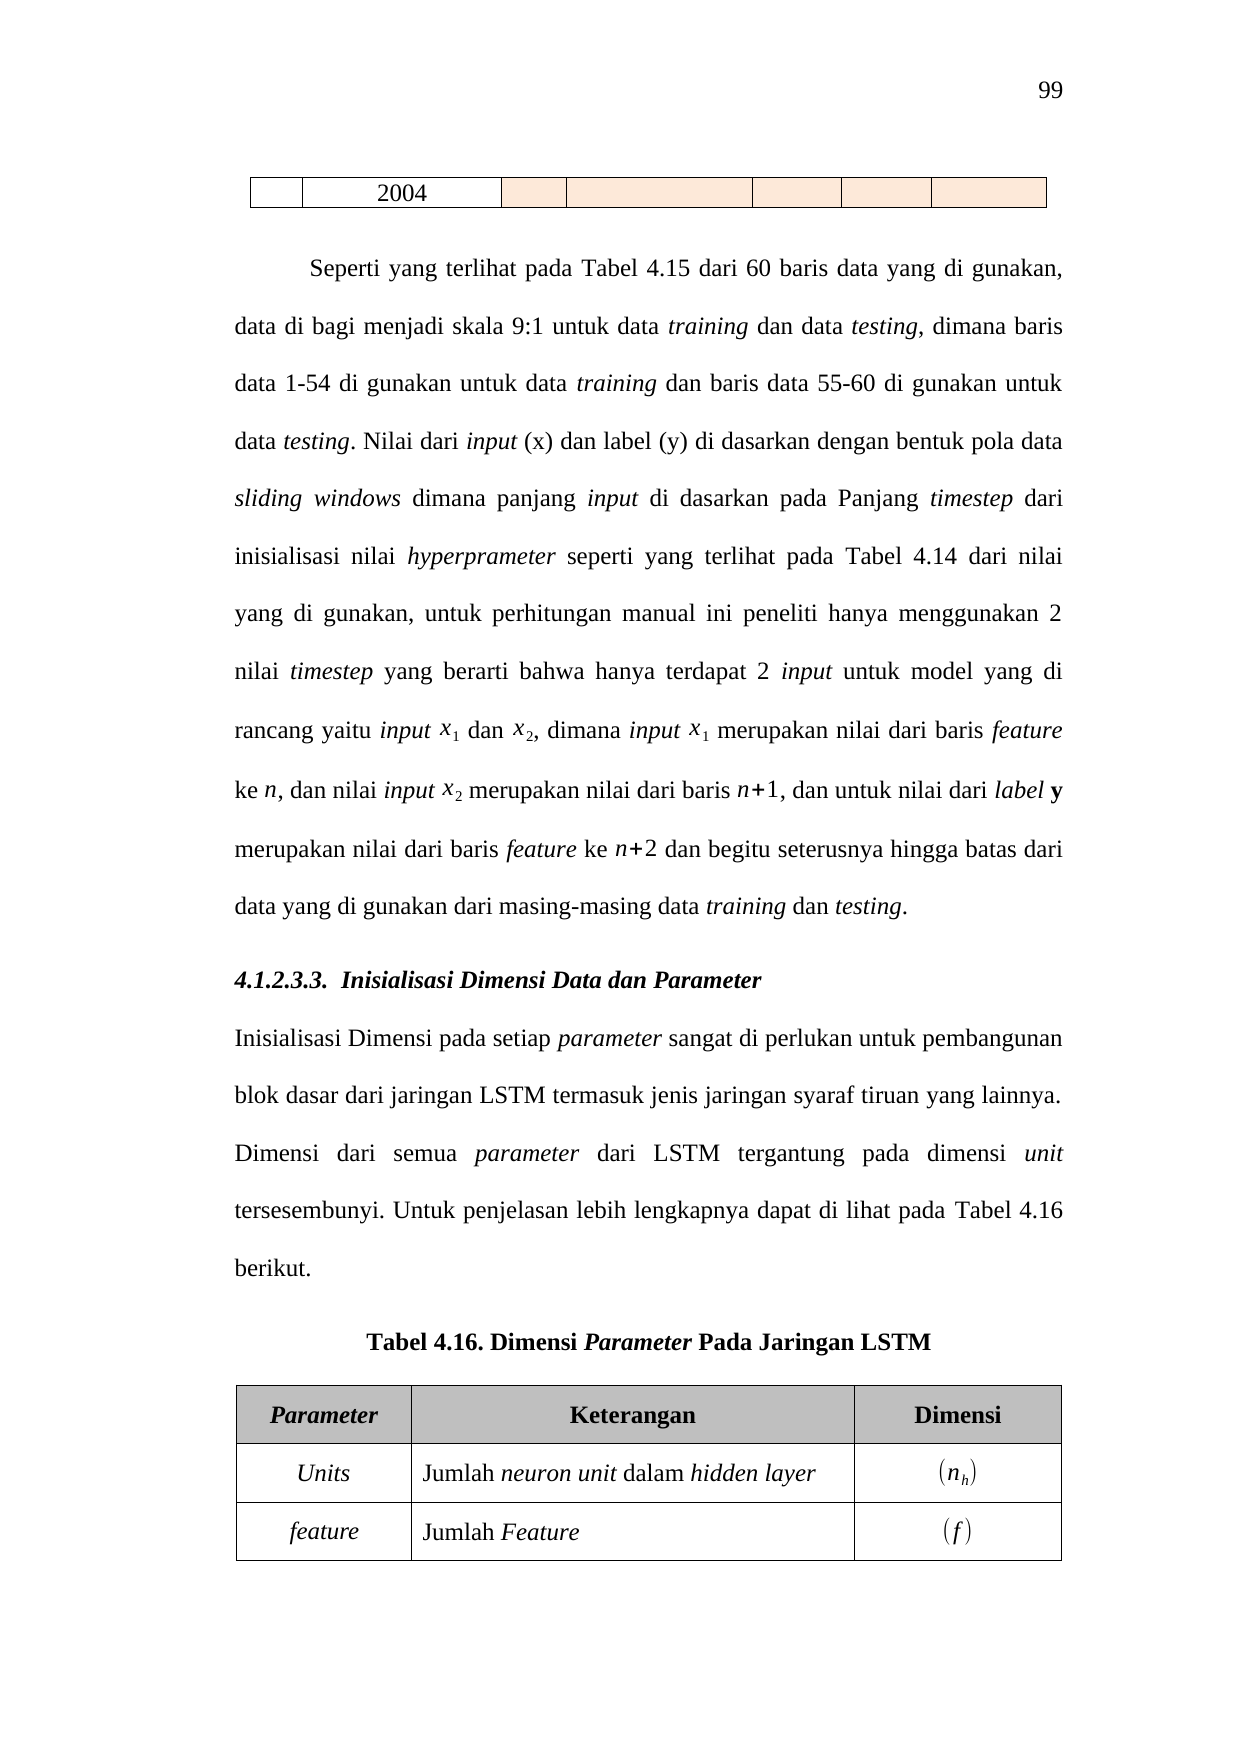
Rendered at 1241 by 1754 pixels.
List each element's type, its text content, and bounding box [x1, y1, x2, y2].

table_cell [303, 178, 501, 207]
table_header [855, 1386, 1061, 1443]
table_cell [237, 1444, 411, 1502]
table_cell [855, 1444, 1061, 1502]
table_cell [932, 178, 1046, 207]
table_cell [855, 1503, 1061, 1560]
subtitle Inisialisasi Dimensi Data dan Parameter [234, 965, 1063, 994]
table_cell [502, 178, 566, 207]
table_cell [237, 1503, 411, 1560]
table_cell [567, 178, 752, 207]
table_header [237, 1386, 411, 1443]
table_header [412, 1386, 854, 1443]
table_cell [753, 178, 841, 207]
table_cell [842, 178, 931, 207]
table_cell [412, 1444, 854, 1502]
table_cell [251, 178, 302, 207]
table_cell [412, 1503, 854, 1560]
